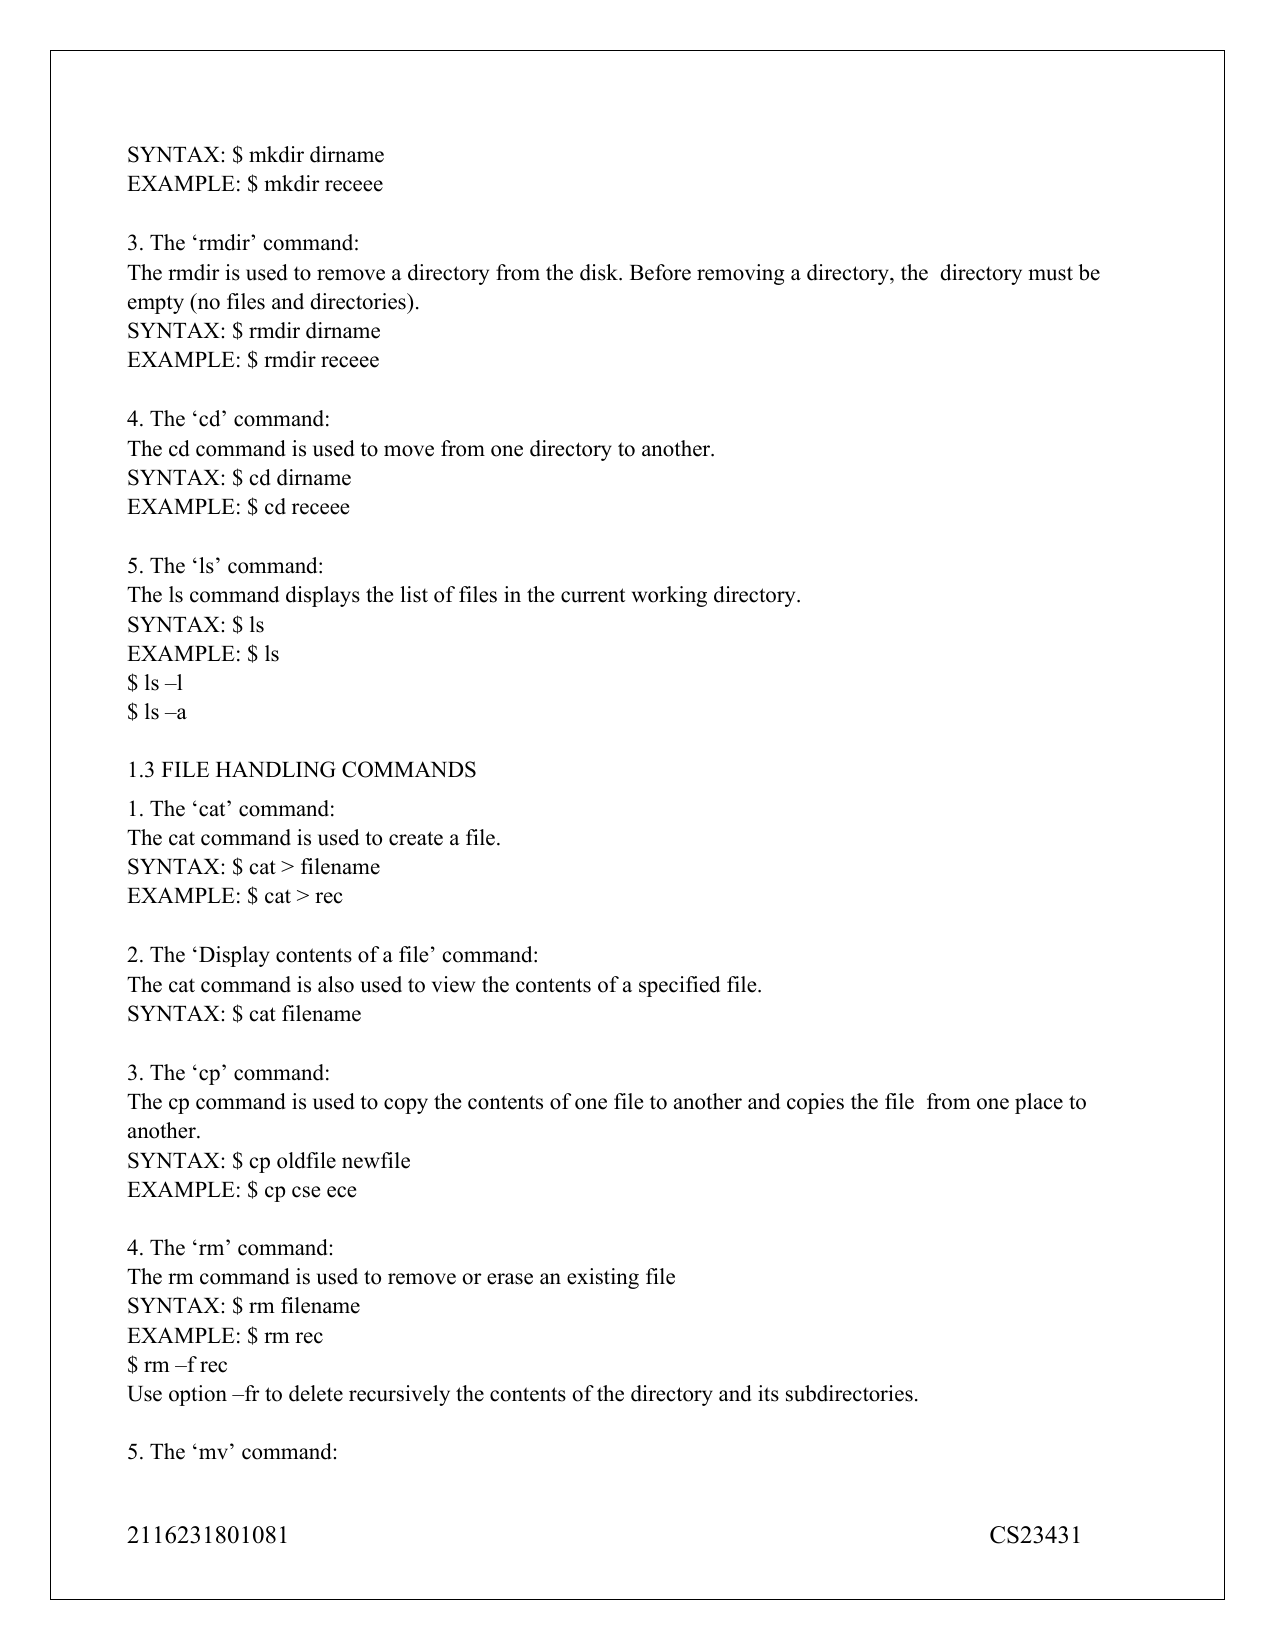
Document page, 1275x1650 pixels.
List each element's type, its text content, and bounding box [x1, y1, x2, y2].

text 5. The ‘ls’ command: [127, 553, 1154, 579]
text The rmdir is used to remove a directory from the disk. Before removing a directory, the directory must be empty (no files and directories). [127, 259, 1154, 314]
text $ ls –a [127, 699, 1154, 724]
text The cd command is used to move from one directory to another. [127, 436, 1154, 461]
text The cp command is used to copy the contents of one file to another and copies the file from one place to another. [127, 1089, 1154, 1144]
text EXAMPLE: $ cp cse ece [127, 1177, 1154, 1202]
text The rm command is used to remove or erase an existing file [127, 1264, 1154, 1290]
text The cat command is also used to view the contents of a specified file. [127, 972, 1154, 997]
text $ ls –l [127, 670, 1154, 695]
text EXAMPLE: $ rm rec [127, 1323, 1154, 1348]
text SYNTAX: $ mkdir dirname [127, 142, 1154, 167]
text EXAMPLE: $ mkdir receee [127, 171, 1154, 196]
text SYNTAX: $ cd dirname [127, 465, 1154, 490]
text SYNTAX: $ cp oldfile newfile [127, 1148, 1154, 1173]
text SYNTAX: $ rm filename [127, 1293, 1154, 1319]
text The ls command displays the list of files in the current working directory. [127, 582, 1154, 608]
text SYNTAX: $ cat > filename [127, 854, 1154, 879]
text 4. The ‘cd’ command: [127, 406, 1154, 432]
text EXAMPLE: $ cat > rec [127, 883, 1154, 908]
text EXAMPLE: $ rmdir receee [127, 347, 1154, 372]
text The cat command is used to create a file. [127, 825, 1154, 850]
text SYNTAX: $ cat filename [127, 1001, 1154, 1026]
text 1. The ‘cat’ command: [127, 796, 1154, 821]
text SYNTAX: $ ls [127, 612, 1154, 637]
text 5. The ‘mv’ command: [127, 1439, 1154, 1465]
text Use option –fr to delete recursively the contents of the directory and its subdirectories. [127, 1381, 1154, 1406]
text EXAMPLE: $ cd receee [127, 494, 1154, 519]
text 4. The ‘rm’ command: [127, 1235, 1154, 1261]
text $ rm –f rec [127, 1352, 1154, 1377]
text EXAMPLE: $ ls [127, 641, 1154, 666]
text 3. The ‘rmdir’ command: [127, 230, 1154, 256]
text 3. The ‘cp’ command: [127, 1060, 1154, 1086]
text SYNTAX: $ rmdir dirname [127, 318, 1154, 343]
text 2. The ‘Display contents of a file’ command: [127, 942, 1154, 968]
text 1.3 FILE HANDLING COMMANDS [127, 757, 1154, 783]
